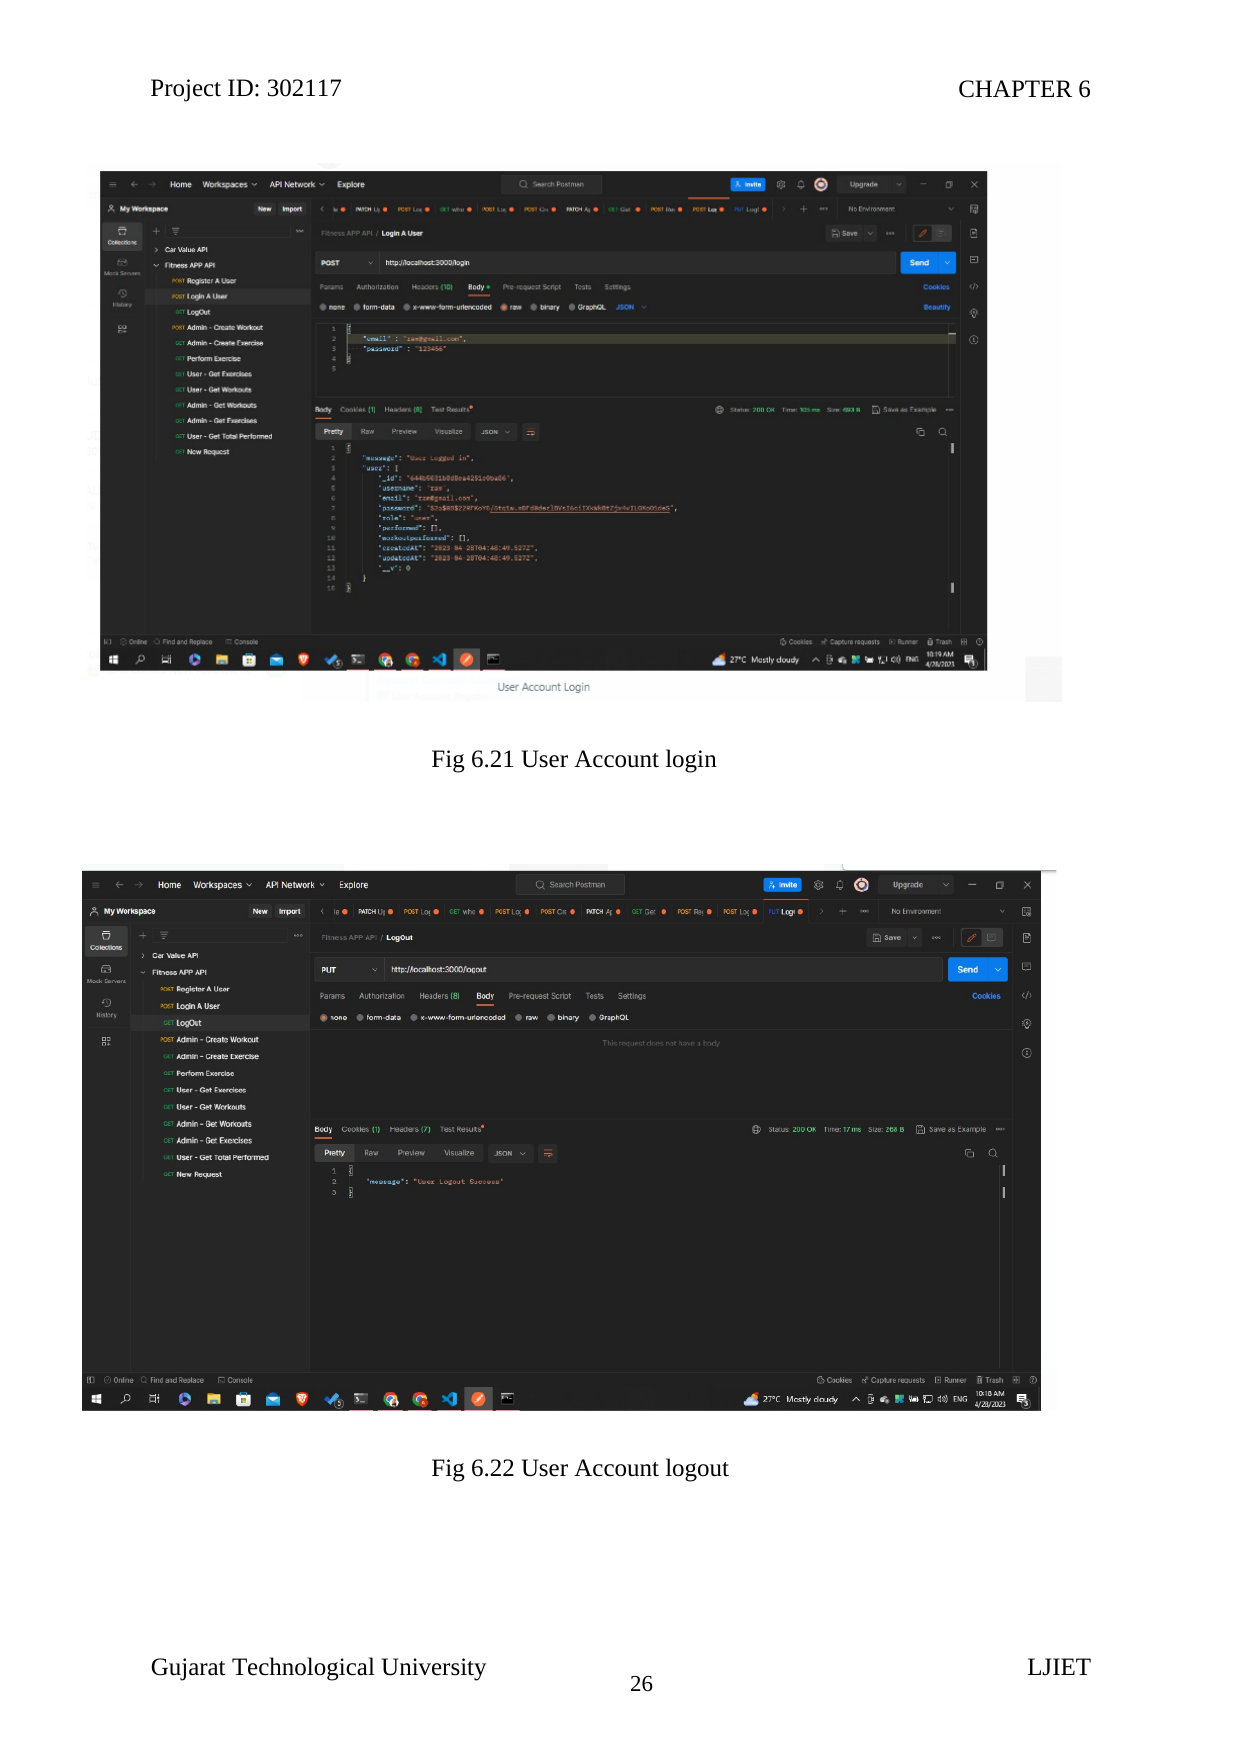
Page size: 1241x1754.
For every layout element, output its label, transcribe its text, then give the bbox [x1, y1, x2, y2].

text Fig 6.22 User Account logout [81, 1453, 969, 1482]
picture [87, 162, 1062, 702]
text Fig 6.21 User Account login [81, 744, 969, 773]
picture [81, 864, 1057, 1411]
